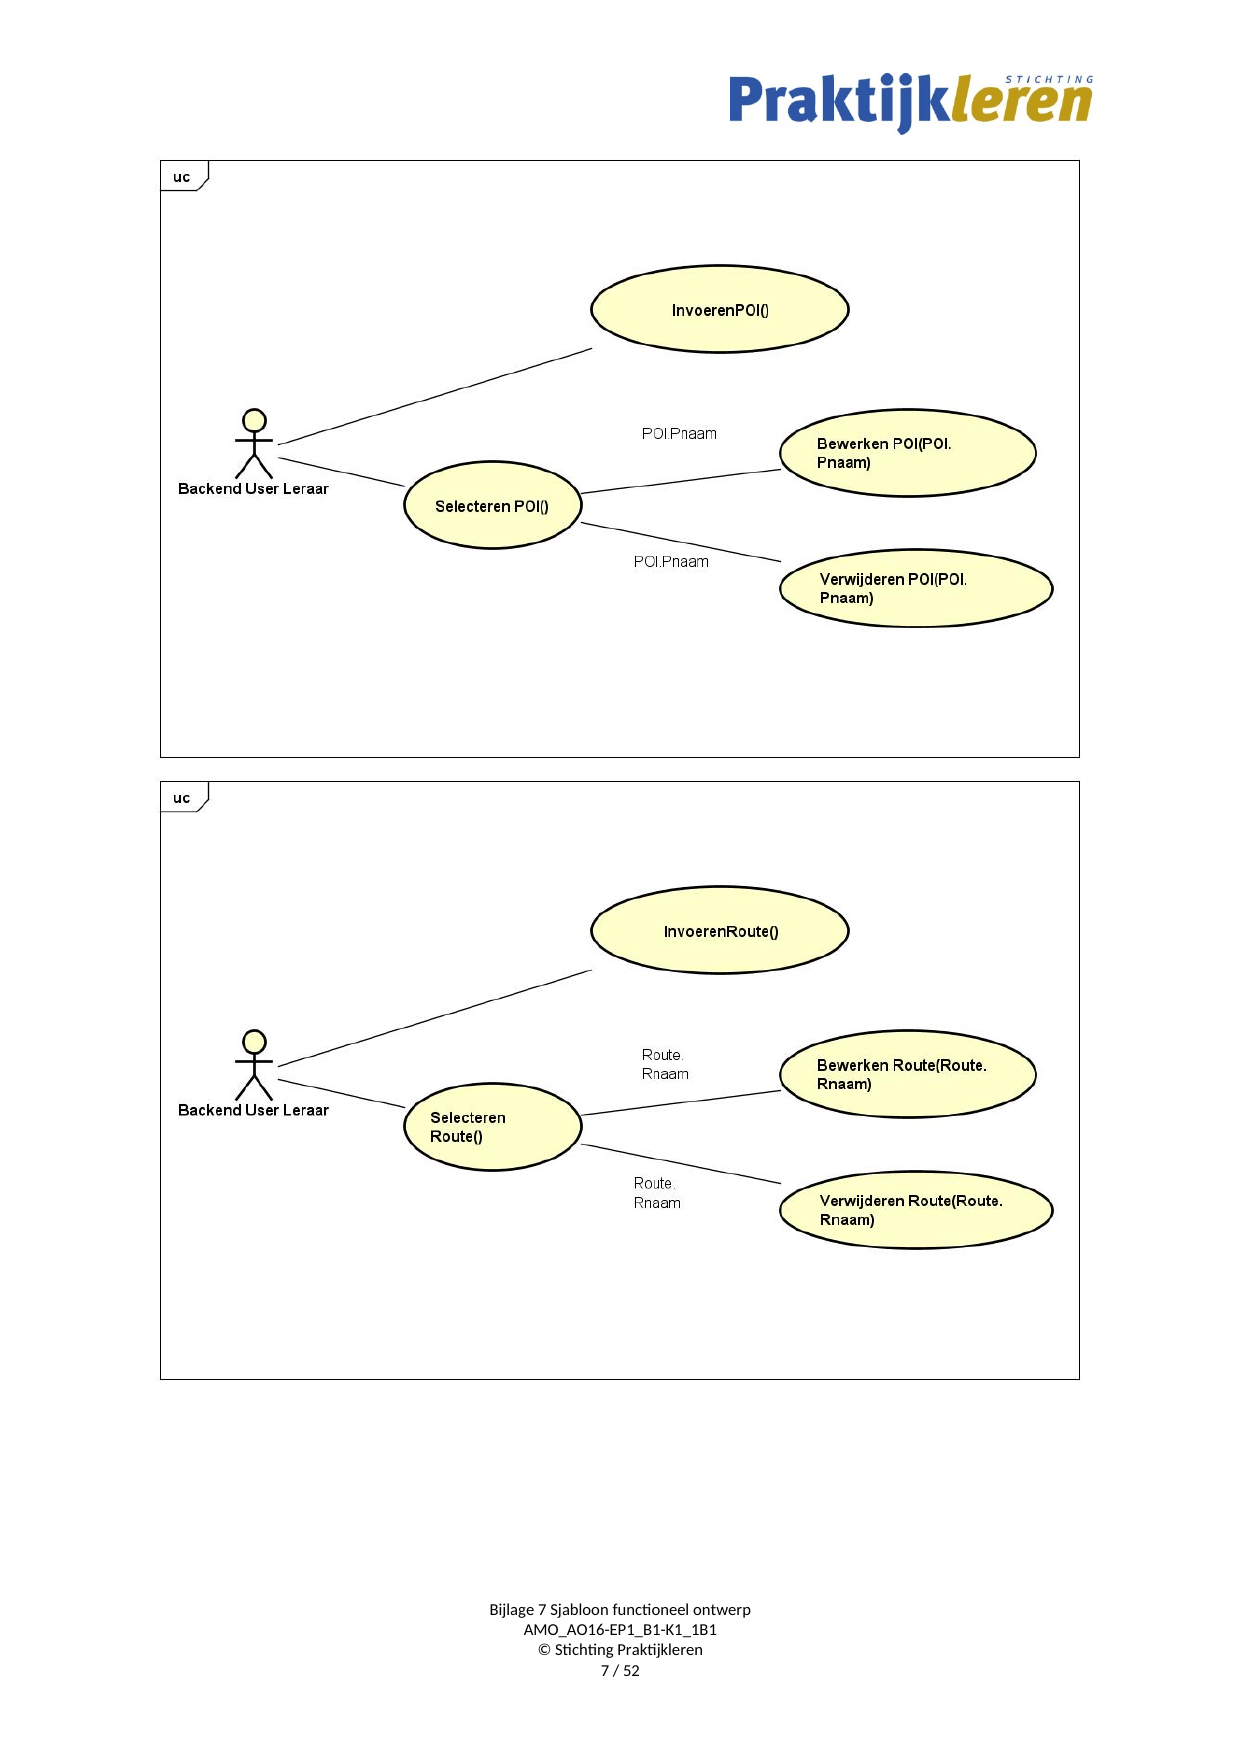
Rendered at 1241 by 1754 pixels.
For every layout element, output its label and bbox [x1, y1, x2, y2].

picture [730, 73, 1093, 135]
picture [147, 147, 1092, 1391]
